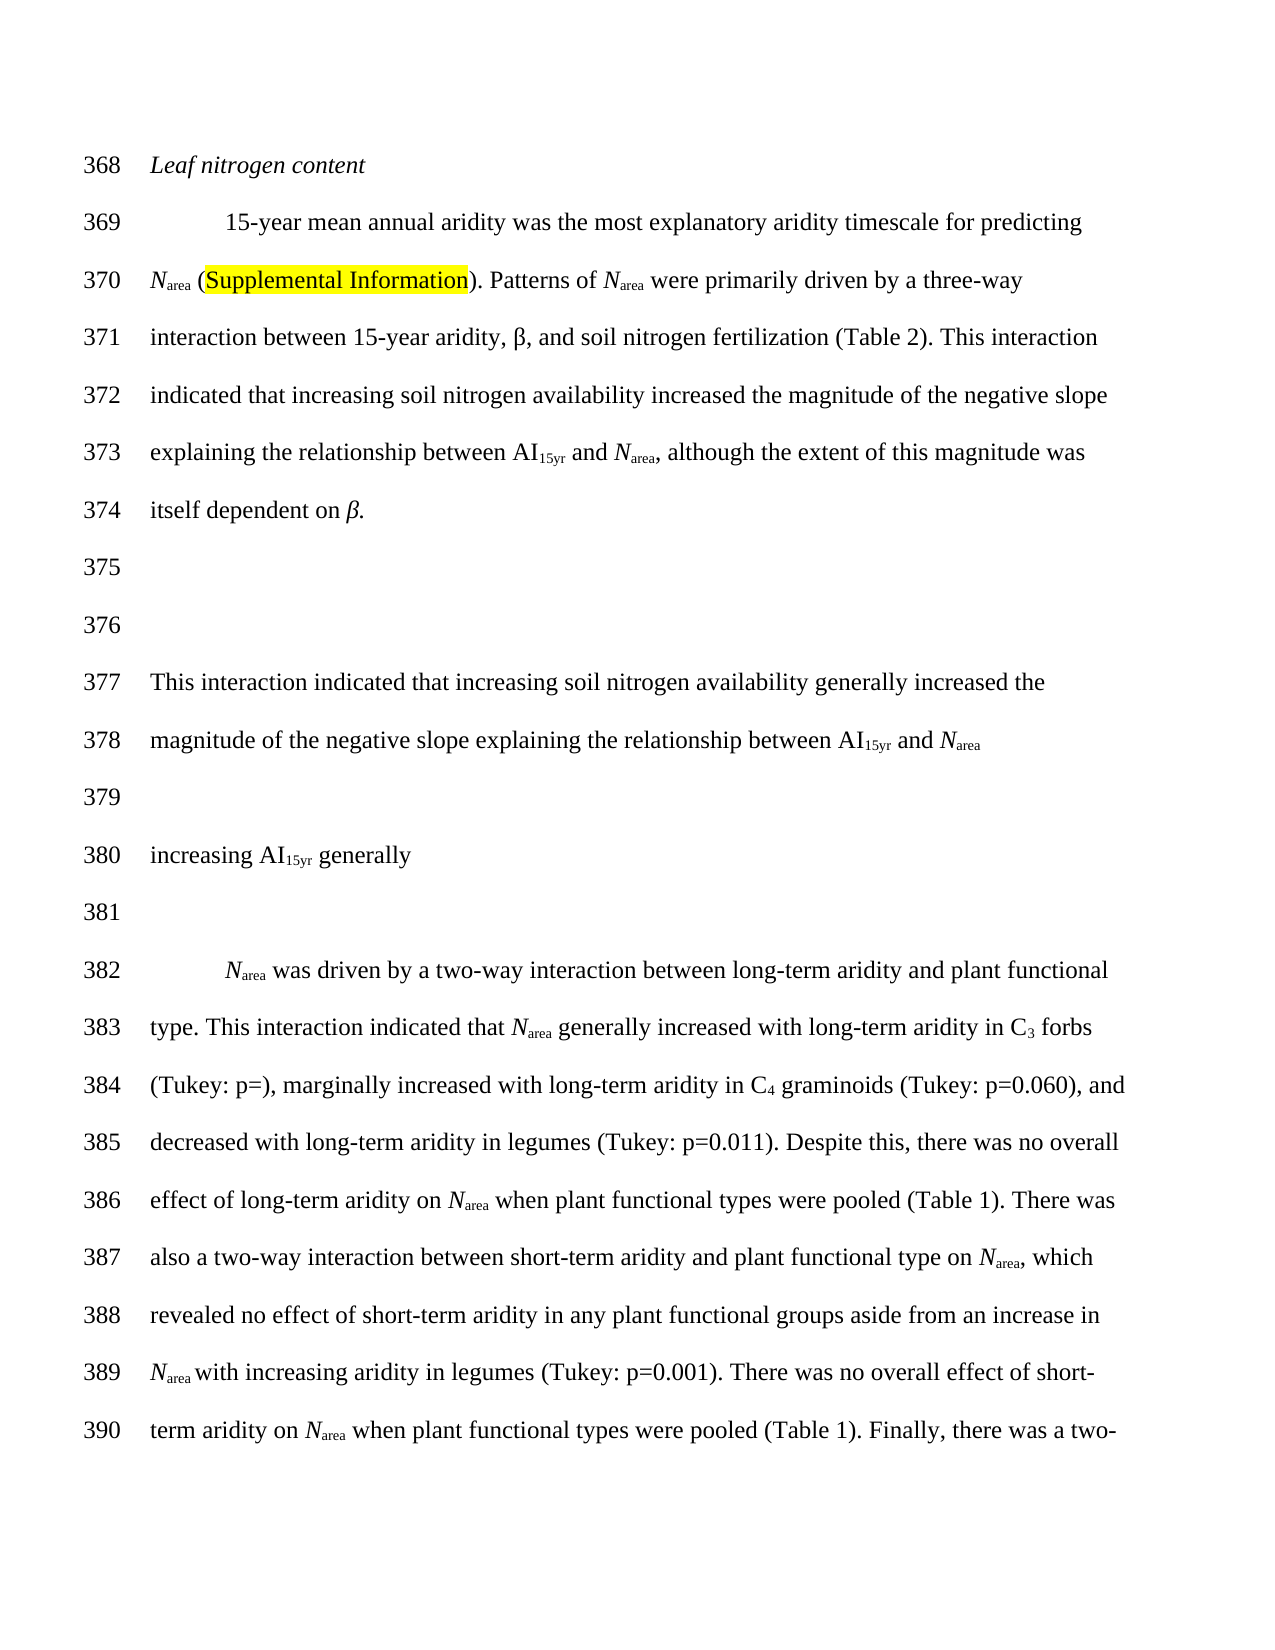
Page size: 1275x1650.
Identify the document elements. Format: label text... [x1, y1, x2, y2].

text 15-year mean annual aridity was the most explanatory aridity timescale for predicting Narea (Supplemental Information). Patterns of Narea were primarily driven by a three-way interaction between 15-year aridity, β, and soil nitrogen fertilization (Table 2). This interaction indicated that increasing soil nitrogen availability increased the magnitude of the negative slope explaining the relationship between AI15yr and Narea, although the extent of this magnitude was itself dependent on β. [150, 207, 1125, 524]
text increasing AI15yr generally [150, 840, 1125, 869]
text Leaf nitrogen content [150, 150, 1125, 179]
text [150, 955, 1125, 1444]
text This interaction indicated that increasing soil nitrogen availability generally increased the magnitude of the negative slope explaining the relationship between AI15yr and Narea [150, 667, 1125, 754]
